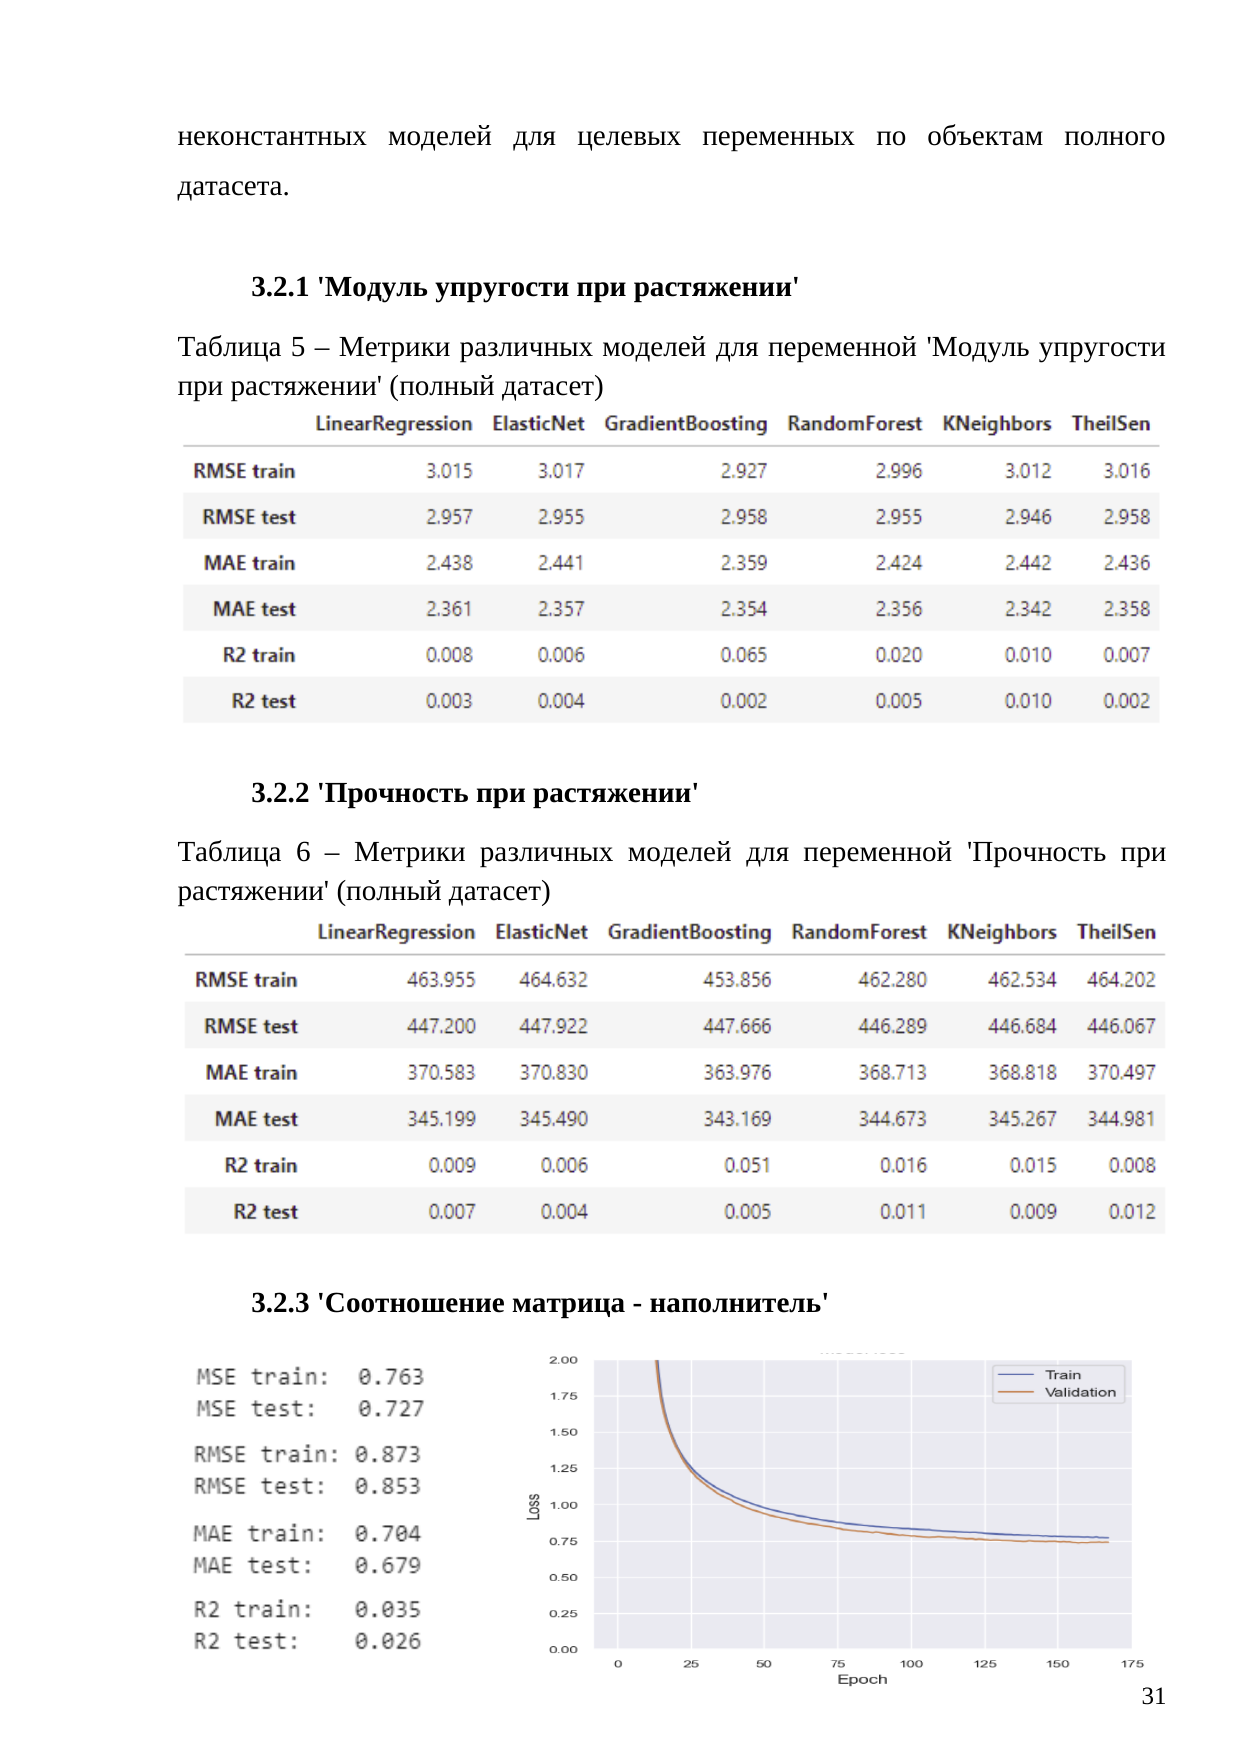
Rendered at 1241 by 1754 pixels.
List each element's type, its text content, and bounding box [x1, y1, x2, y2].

picture [177, 406, 1168, 728]
text Таблица 5 – Метрики различных моделей для переменной 'Модуль упругости при растяжении' (полный датасет) [177, 329, 1166, 401]
text Таблица 6 – Метрики различных моделей для переменной 'Прочность при растяжении' (полный датасет) [177, 834, 1166, 907]
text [177, 118, 1166, 202]
picture [177, 911, 1172, 1239]
text 3.2.3 'Соотношение матрица - наполнитель' [177, 1285, 1166, 1318]
picture [526, 1353, 1146, 1688]
picture [190, 1362, 429, 1658]
text 3.2.2 'Прочность при растяжении' [177, 775, 1166, 808]
text 3.2.1 'Модуль упругости при растяжении' [177, 269, 1166, 303]
